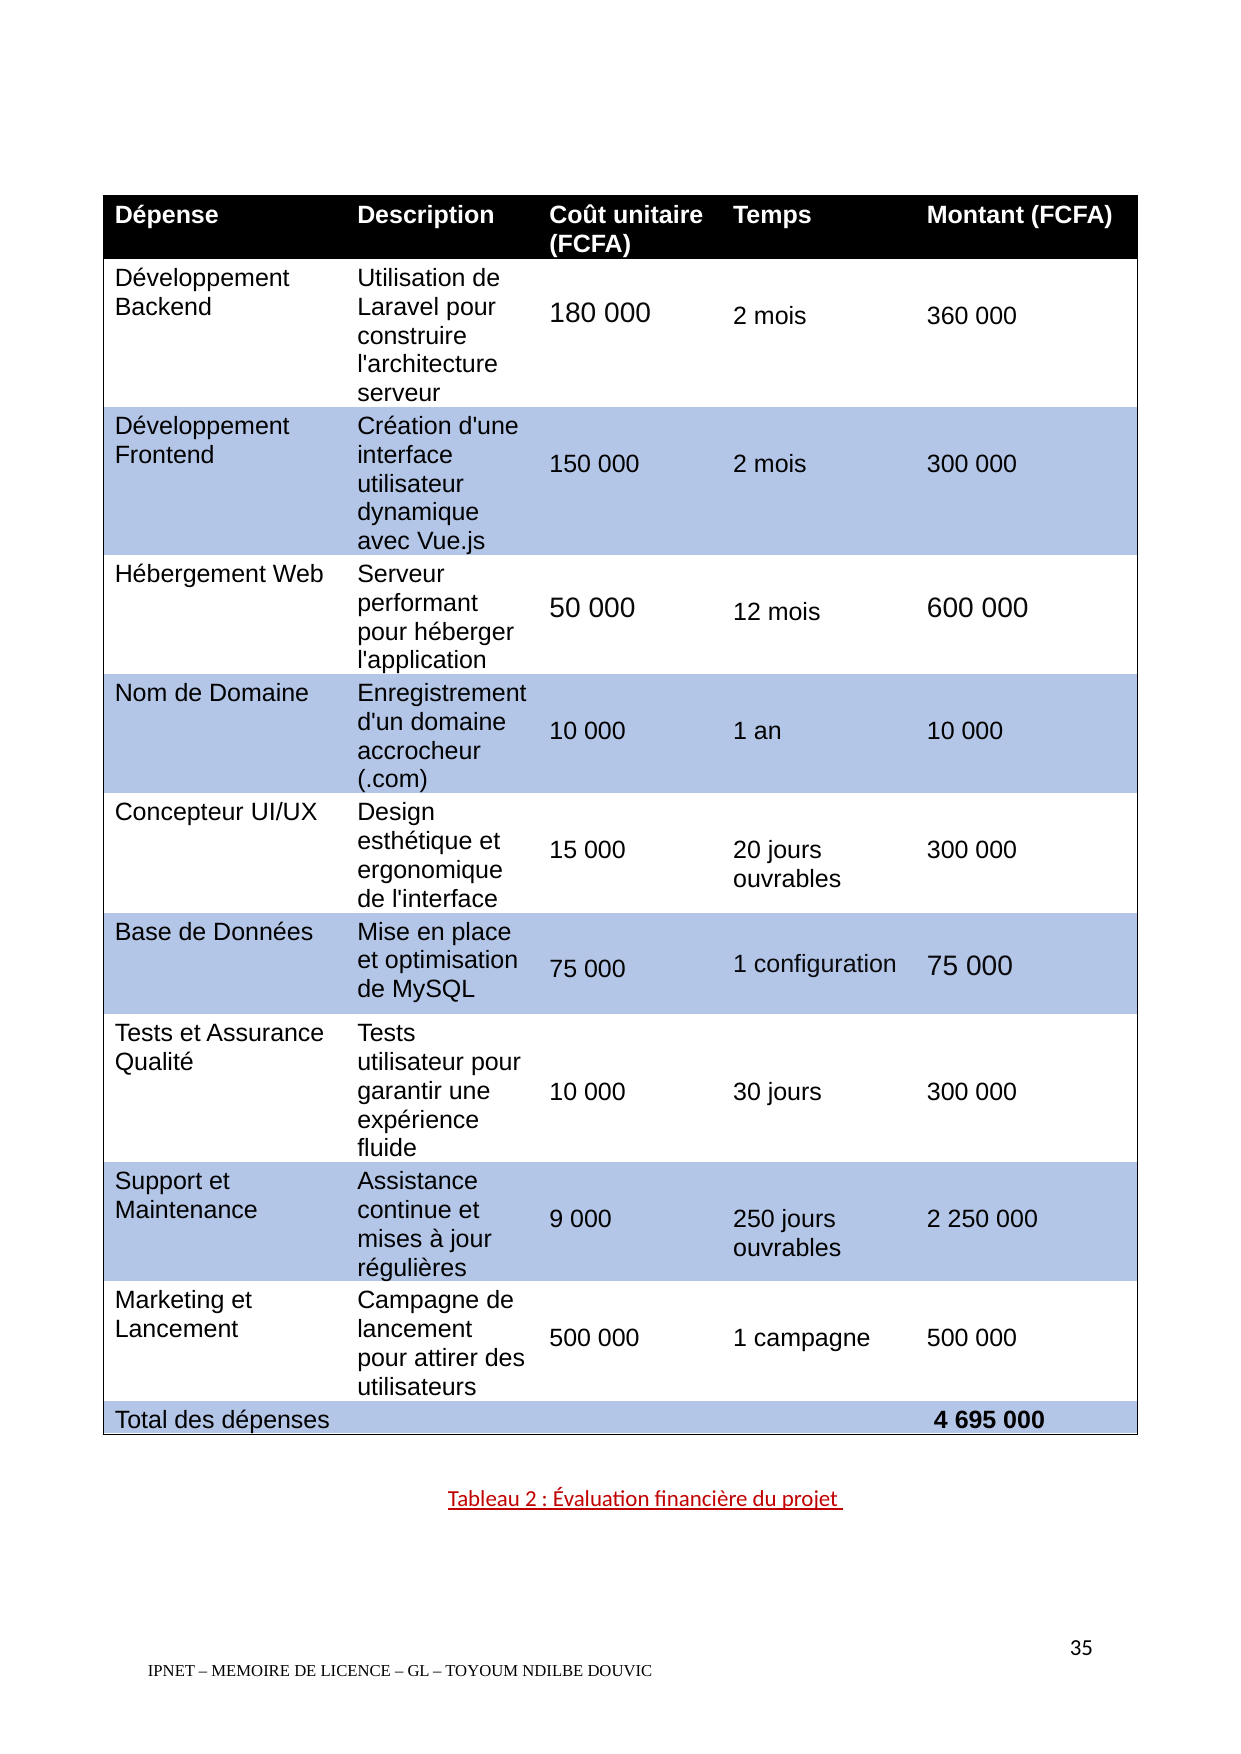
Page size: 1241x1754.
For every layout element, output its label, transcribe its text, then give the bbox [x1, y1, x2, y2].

table_cell Base de Données [104, 913, 346, 1014]
table_header Description [346, 196, 538, 258]
table_cell 10 000 [915, 674, 1137, 793]
table_cell 15 000 [538, 793, 722, 912]
table_cell Hébergement Web [104, 555, 346, 674]
table_cell Serveur performant pour héberger l'application [346, 555, 538, 674]
table_cell 30 jours [722, 1014, 915, 1162]
table_cell Développement Backend [104, 259, 346, 407]
table_cell 500 000 [915, 1281, 1137, 1401]
table_cell Support et Maintenance [104, 1162, 346, 1281]
table_cell Design esthétique et ergonomique de l'interface [346, 793, 538, 912]
table_cell 250 jours ouvrables [722, 1162, 915, 1281]
table_cell 50 000 [538, 555, 722, 674]
table_cell 300 000 [915, 407, 1137, 555]
table_cell 75 000 [538, 913, 722, 1014]
table_cell Utilisation de Laravel pour construire l'architecture serveur [346, 259, 538, 407]
table_cell 1 an [722, 674, 915, 793]
table_cell Mise en place et optimisation de MySQL [346, 913, 538, 1014]
table_cell 4 695 000 [915, 1401, 1137, 1433]
table_cell 1 configuration [722, 913, 915, 1014]
table_cell Assistance continue et mises à jour régulières [346, 1162, 538, 1281]
table_cell Enregistrement d'un domaine accrocheur (.com) [346, 674, 538, 793]
table_cell [722, 1401, 915, 1433]
table_cell 20 jours ouvrables [722, 793, 915, 912]
table_cell 360 000 [915, 259, 1137, 407]
table_cell 150 000 [538, 407, 722, 555]
table_cell Développement Frontend [104, 407, 346, 555]
table_cell 10 000 [538, 674, 722, 793]
table_cell [538, 1401, 722, 1433]
table_cell 9 000 [538, 1162, 722, 1281]
table_cell 300 000 [915, 1014, 1137, 1162]
table_cell 600 000 [915, 555, 1137, 674]
table_header Dépense [104, 196, 346, 258]
table_cell 12 mois [722, 555, 915, 674]
text Tableau 2 : Évaluation financière du projet [373, 1484, 1093, 1512]
table_cell 1 campagne [722, 1281, 915, 1401]
table_cell Tests et Assurance Qualité [104, 1014, 346, 1162]
table_cell Tests utilisateur pour garantir une expérience fluide [346, 1014, 538, 1162]
table_cell Nom de Domaine [104, 674, 346, 793]
table_cell [346, 1401, 538, 1433]
table_header Temps [722, 196, 915, 258]
table_header Montant (FCFA) [915, 196, 1137, 258]
table_header Coût unitaire (FCFA) [538, 196, 722, 258]
table_cell 75 000 [915, 913, 1137, 1014]
table_cell 500 000 [538, 1281, 722, 1401]
table_cell 180 000 [538, 259, 722, 407]
table_cell 10 000 [538, 1014, 722, 1162]
table_cell Total des dépenses [104, 1401, 346, 1433]
table_cell 2 mois [722, 259, 915, 407]
table_cell Concepteur UI/UX [104, 793, 346, 912]
table_cell 300 000 [915, 793, 1137, 912]
table_cell 2 mois [722, 407, 915, 555]
table_cell 2 250 000 [915, 1162, 1137, 1281]
table_cell Campagne de lancement pour attirer des utilisateurs [346, 1281, 538, 1401]
table_cell Marketing et Lancement [104, 1281, 346, 1401]
table_cell Création d'une interface utilisateur dynamique avec Vue.js [346, 407, 538, 555]
